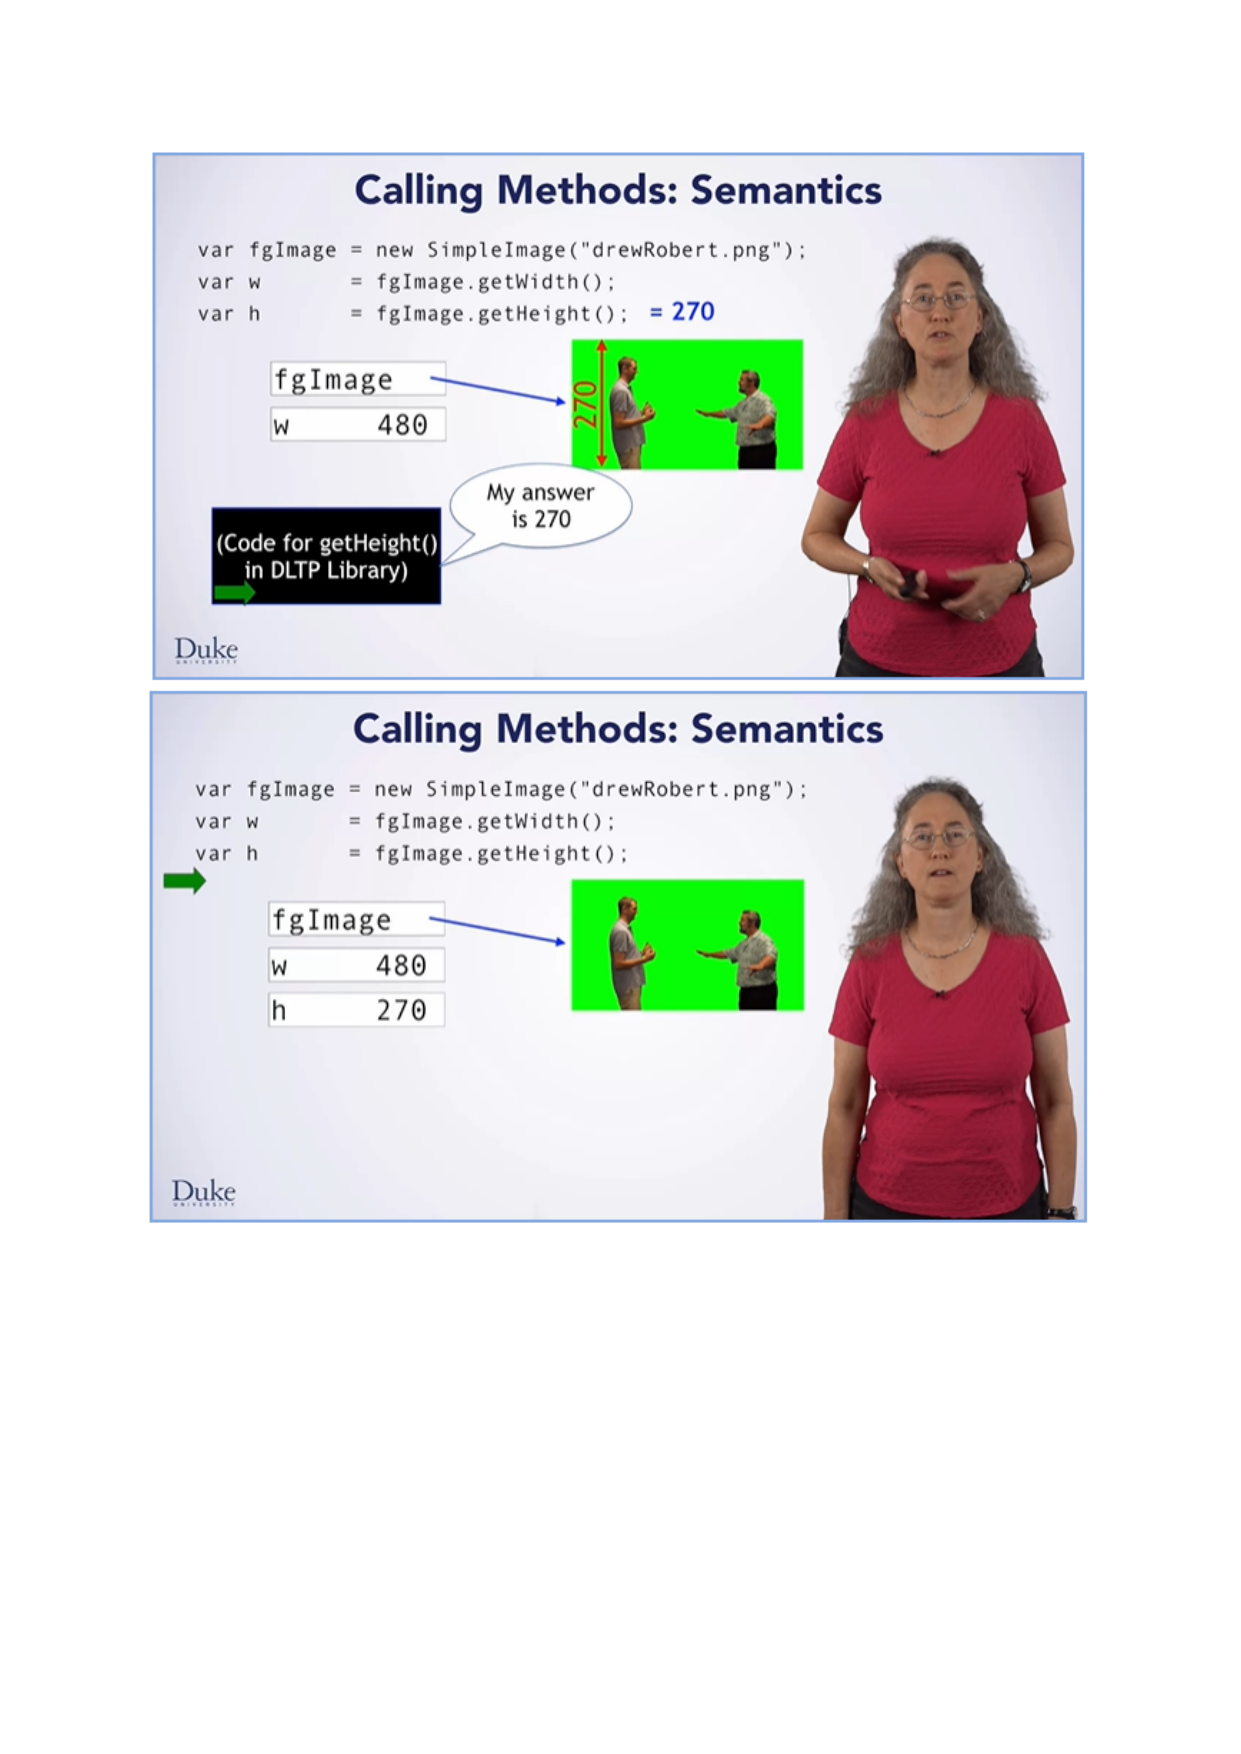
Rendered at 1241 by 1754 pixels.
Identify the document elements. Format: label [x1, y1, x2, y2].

picture [147, 685, 1093, 1230]
picture [147, 147, 1093, 683]
